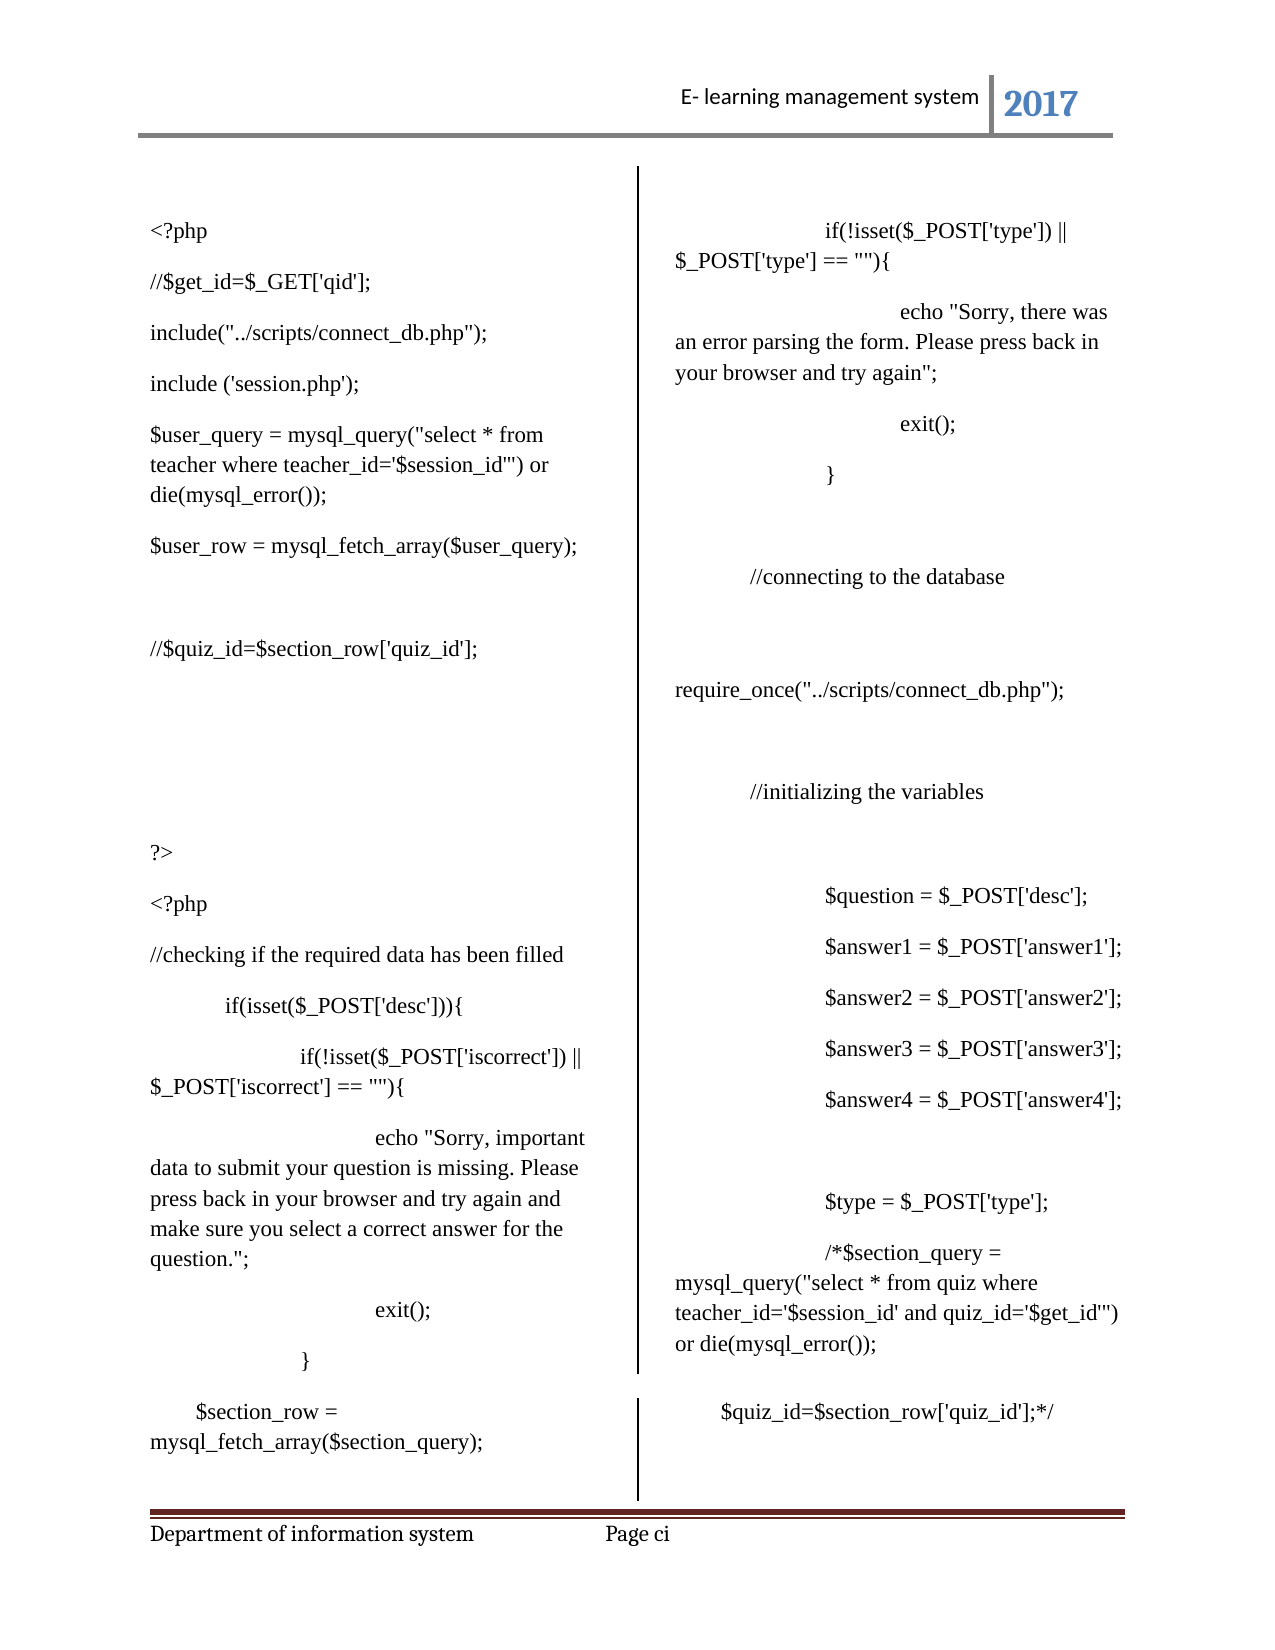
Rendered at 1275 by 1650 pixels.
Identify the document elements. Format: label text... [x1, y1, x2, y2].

text $type = $_POST['type']; [675, 1188, 1125, 1214]
text if(!isset($_POST['type']) || $_POST['type'] == ""){ [675, 217, 1125, 273]
text <?php [150, 217, 600, 243]
text ?> [150, 839, 600, 865]
text <?php [150, 890, 600, 916]
text //initializing the variables [675, 778, 1125, 804]
text //connecting to the database [675, 563, 1125, 589]
text } [675, 461, 1125, 487]
text echo "Sorry, there was an error parsing the form. Please press back in your browser and try again"; [675, 298, 1125, 385]
text exit(); [675, 409, 1125, 436]
text $answer2 = $_POST['answer2']; [675, 984, 1125, 1010]
text include ('session.php'); [150, 370, 600, 396]
text if(!isset($_POST['iscorrect']) || $_POST['iscorrect'] == ""){ [150, 1043, 600, 1099]
text //$get_id=$_GET['qid']; [150, 268, 600, 294]
text $answer4 = $_POST['answer4']; [675, 1086, 1125, 1112]
text echo "Sorry, important data to submit your question is missing. Please press back in your browser and try again and make sure you select a correct answer for the question."; [150, 1124, 600, 1271]
text require_once("../scripts/connect_db.php"); [675, 614, 1125, 702]
text $quiz_id=$section_row['quiz_id'];*/ [675, 1398, 1125, 1424]
text $section_row = mysql_fetch_array($section_query); [150, 1398, 600, 1455]
text $answer3 = $_POST['answer3']; [675, 1035, 1125, 1061]
text } [150, 1347, 600, 1373]
text include("../scripts/connect_db.php"); [150, 319, 600, 345]
text $user_row = mysql_fetch_array($user_query); [150, 532, 600, 559]
text if(isset($_POST['desc'])){ [150, 992, 600, 1018]
text $question = $_POST['desc']; [675, 882, 1125, 908]
text /*$section_query = mysql_query("select * from quiz where teacher_id='$session_id' and quiz_id='$get_id'") or die(mysql_error()); [675, 1239, 1125, 1356]
text $answer1 = $_POST['answer1']; [675, 933, 1125, 959]
text //$quiz_id=$section_row['quiz_id']; [150, 634, 600, 661]
text //checking if the required data has been filled [150, 941, 600, 967]
text exit(); [150, 1296, 600, 1322]
text $user_query = mysql_query("select * from teacher where teacher_id='$session_id'") or die(mysql_error()); [150, 421, 600, 508]
